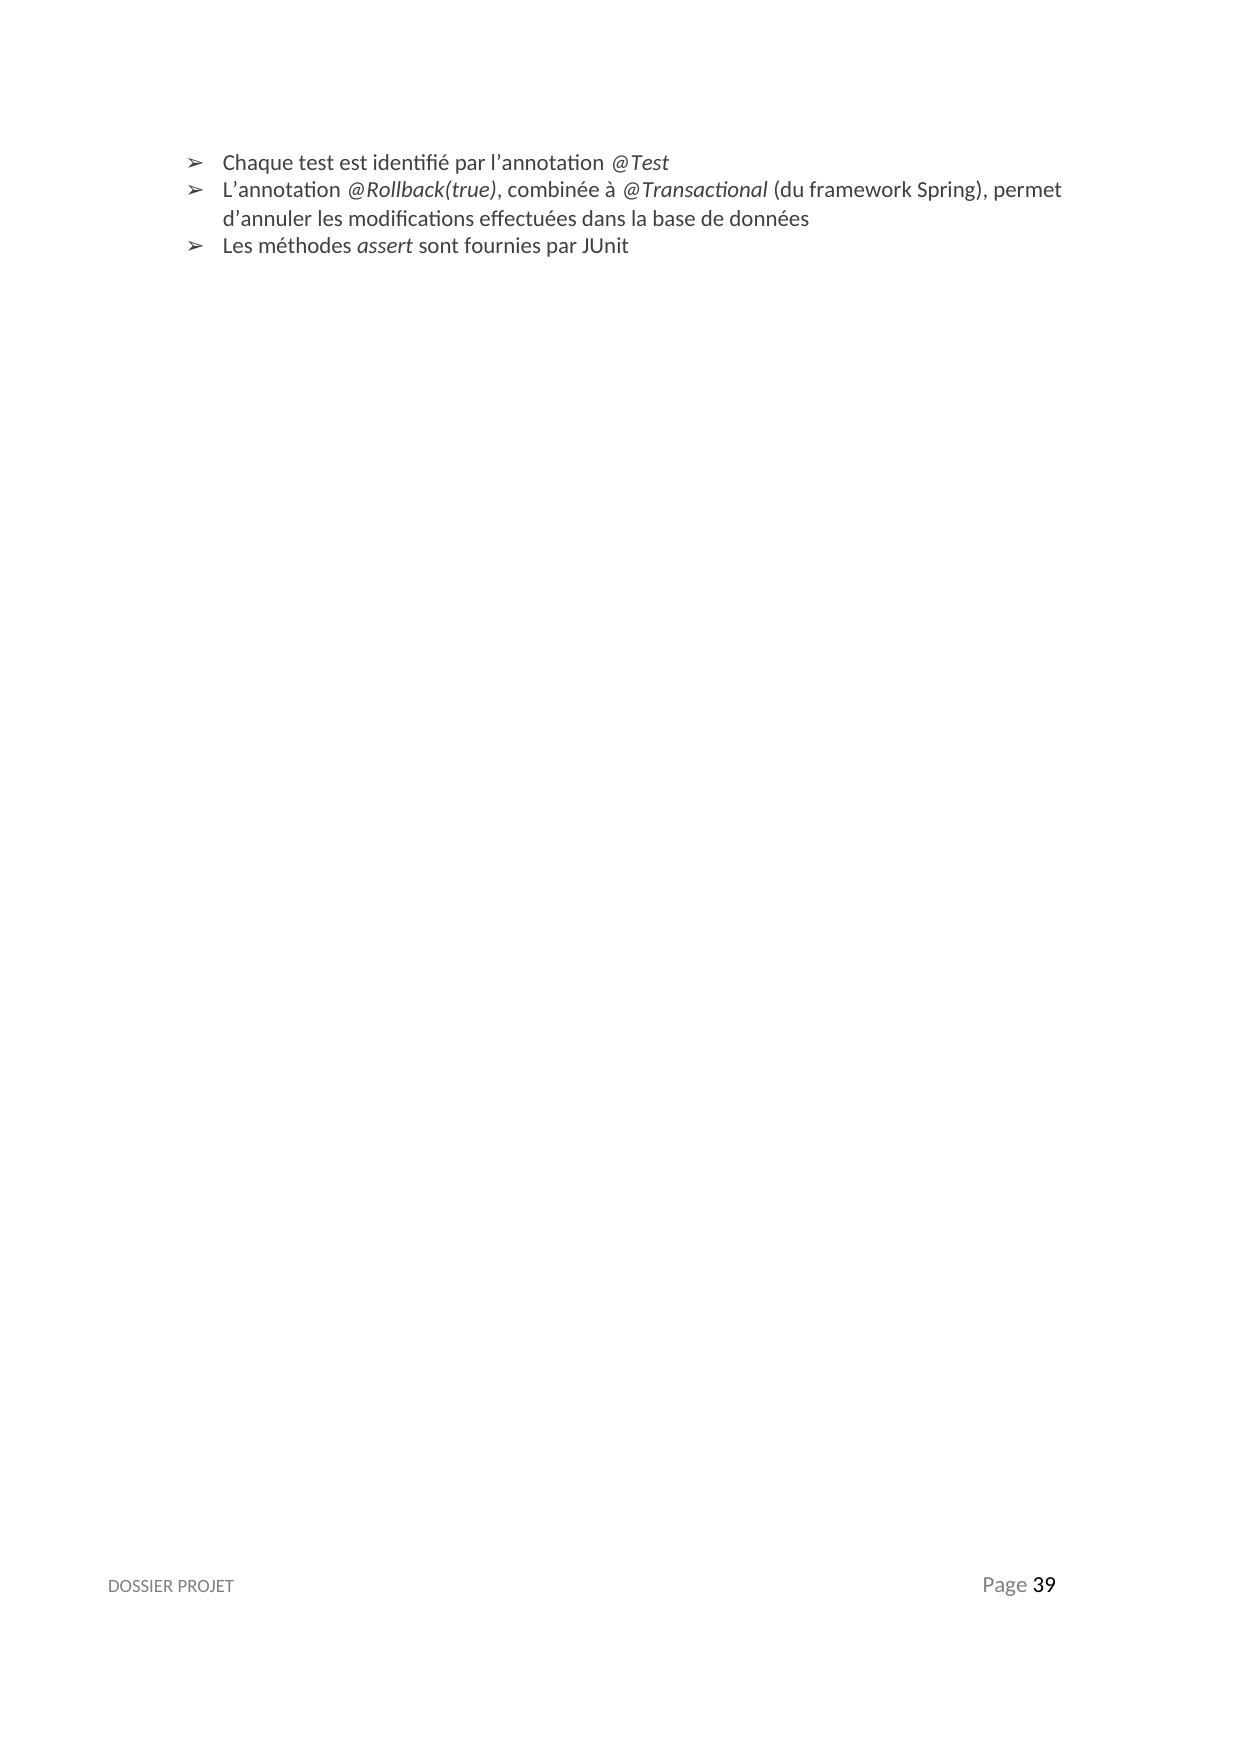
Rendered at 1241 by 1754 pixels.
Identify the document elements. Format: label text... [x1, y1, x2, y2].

list L’annotation @Rollback(true), combinée à @Transactional (du framework Spring), permet d’annuler les modifications effectuées dans la base de données [185, 176, 1093, 232]
list Chaque test est identifié par l’annotation @Test [185, 148, 1093, 176]
list Les méthodes assert sont fournies par JUnit [185, 232, 1093, 260]
